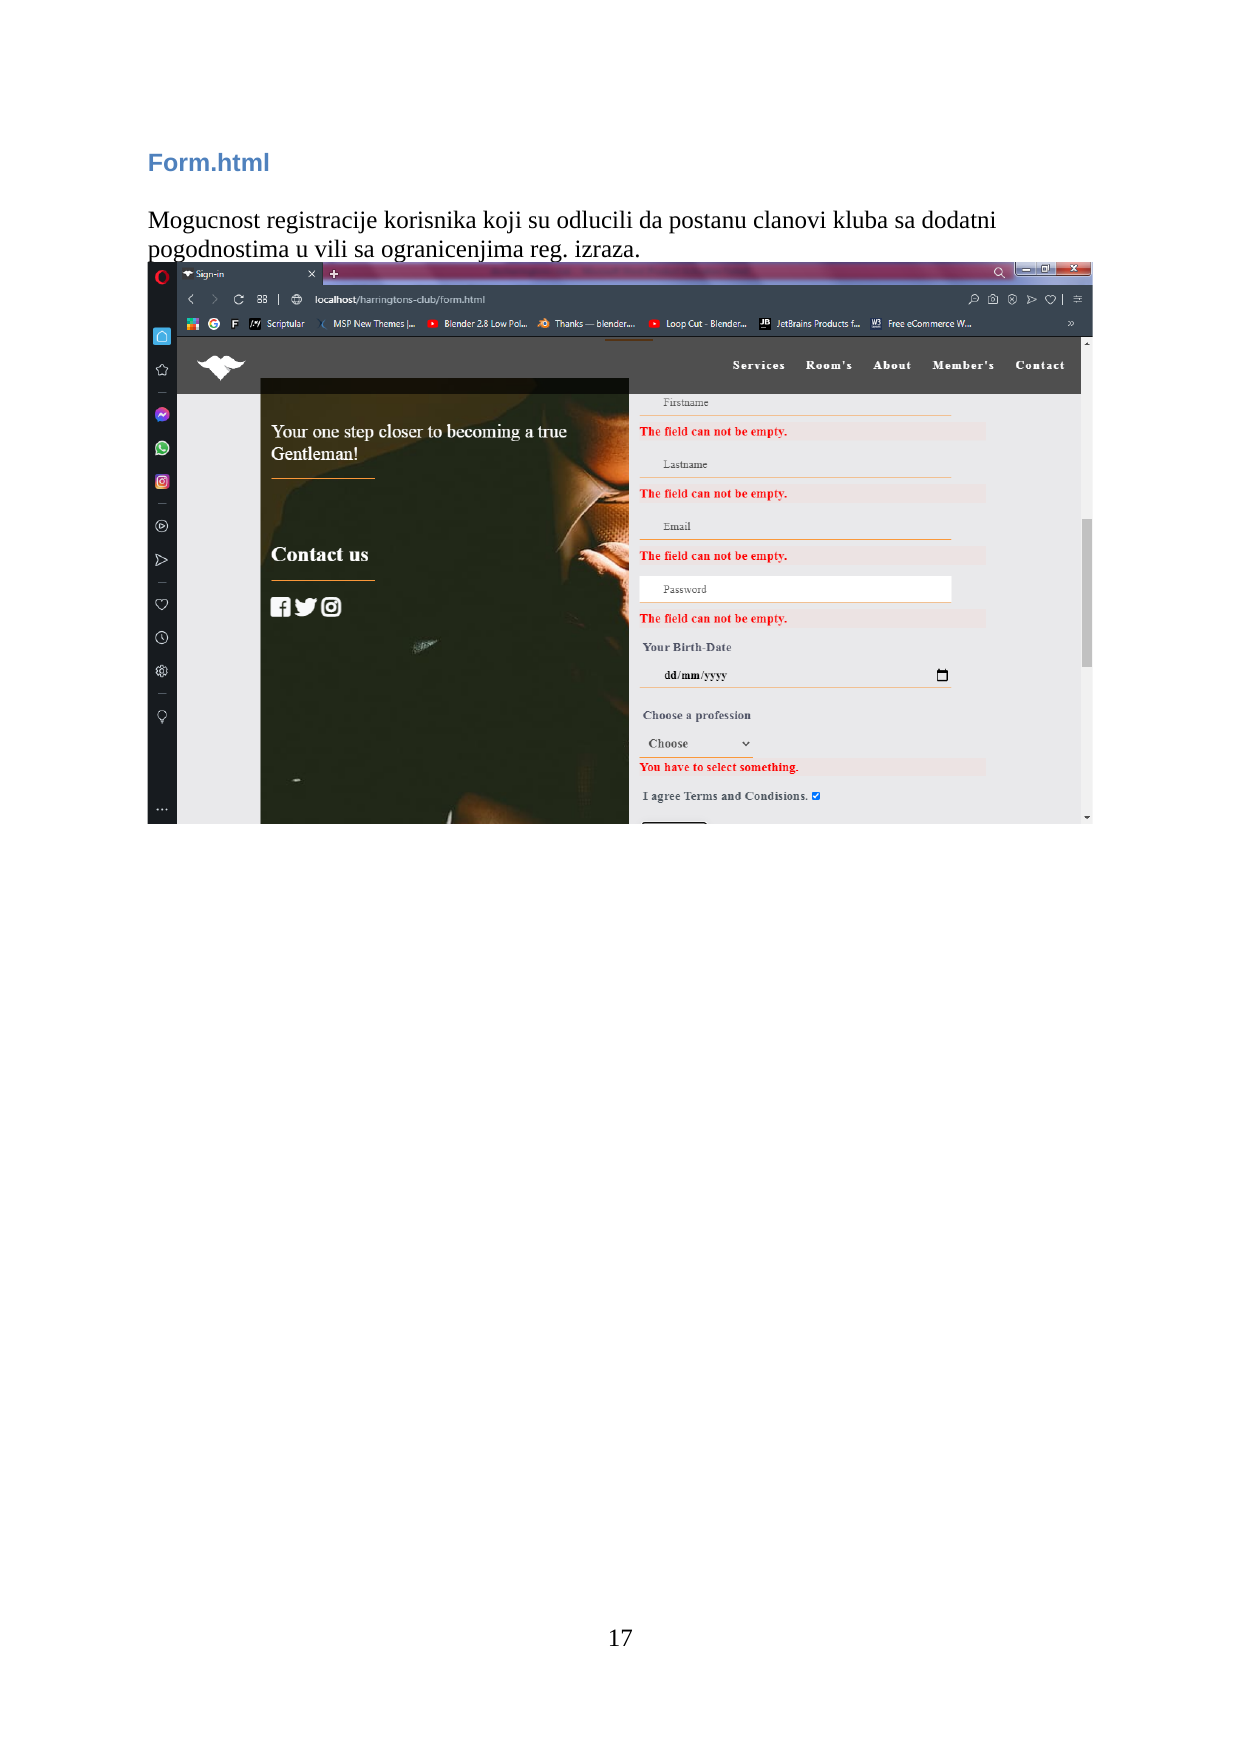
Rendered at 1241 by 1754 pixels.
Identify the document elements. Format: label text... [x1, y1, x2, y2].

picture [147, 262, 1093, 824]
text Mogucnost registracije korisnika koji su odlucili da postanu clanovi kluba sa dodatni pogodnostima u vili sa ogranicenjima reg. izraza. [148, 205, 1093, 262]
subtitle Form.html [148, 148, 1093, 176]
